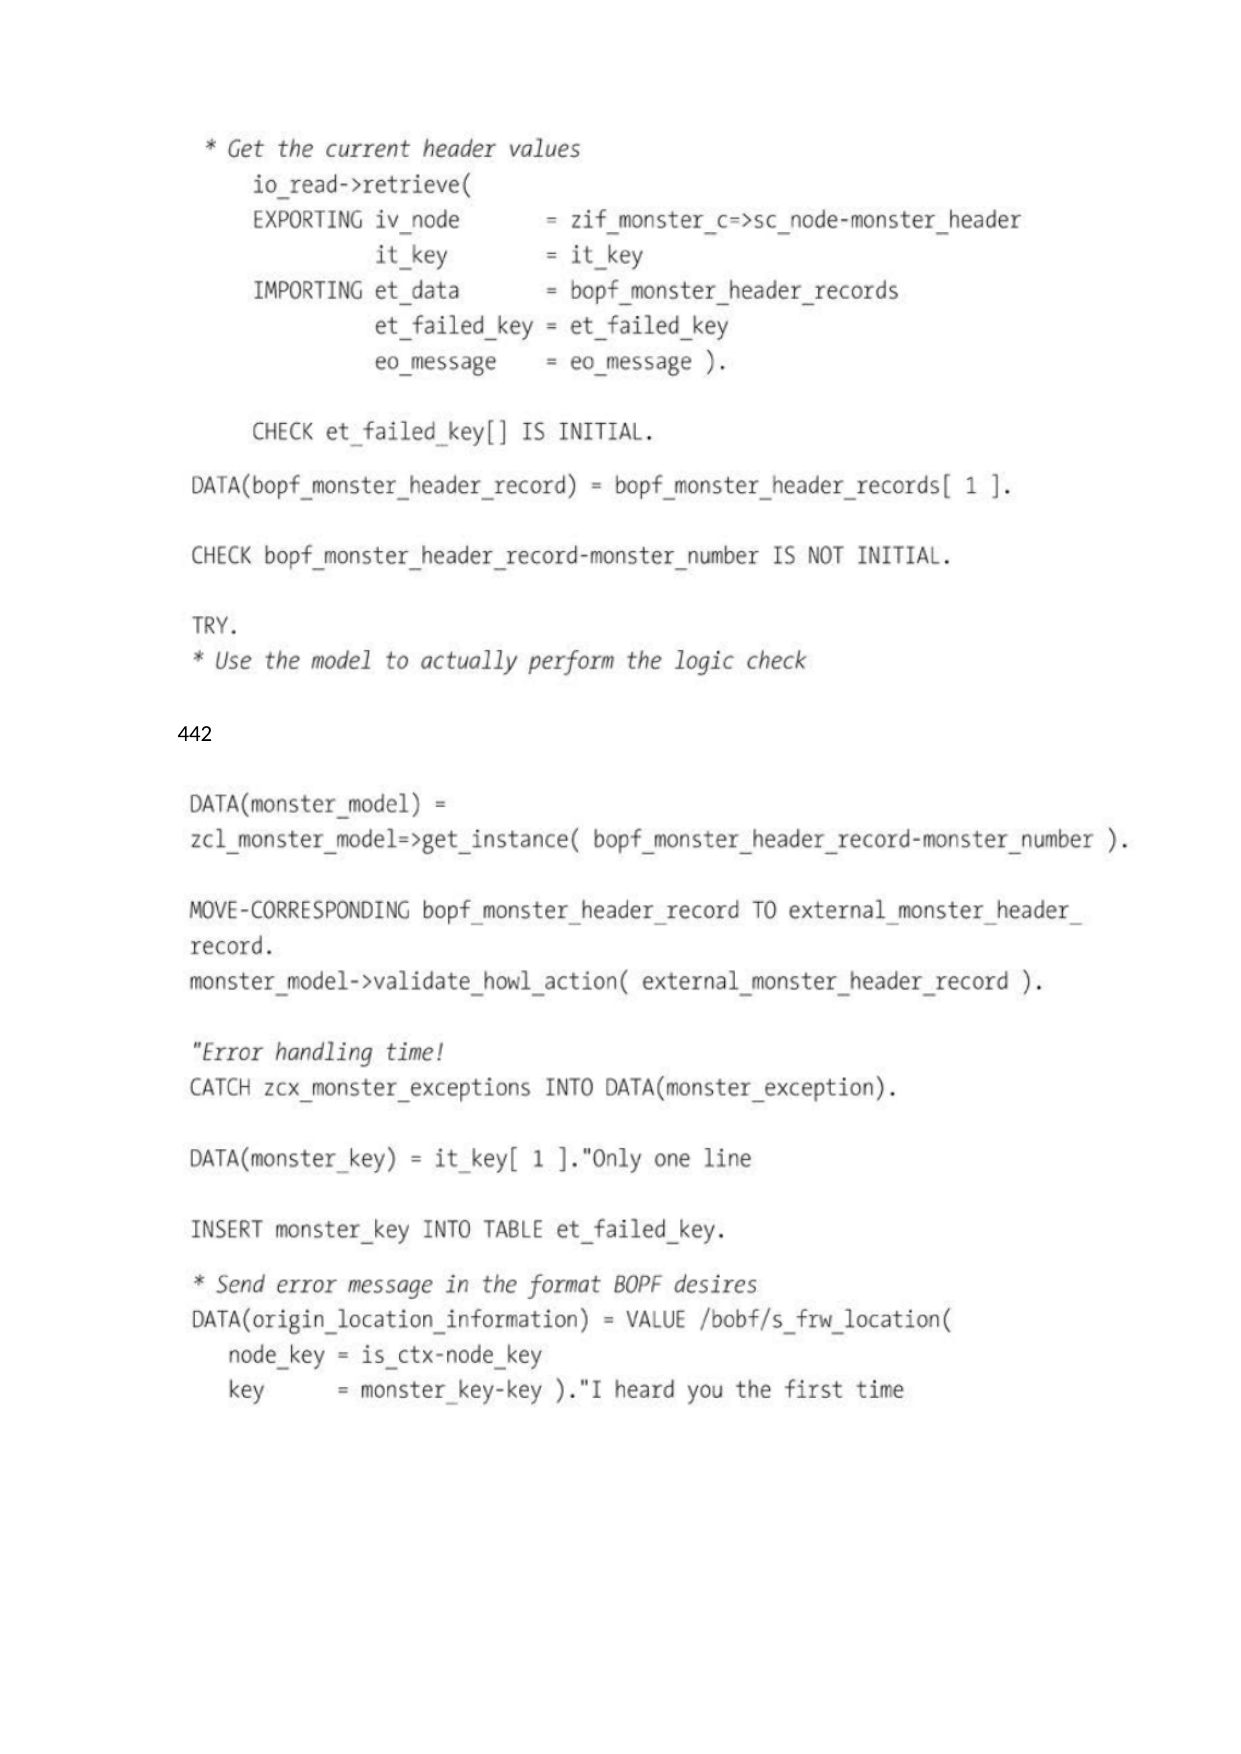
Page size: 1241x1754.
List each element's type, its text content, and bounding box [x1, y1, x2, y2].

picture [177, 775, 1152, 1427]
picture [177, 118, 1152, 691]
text 442 [177, 719, 1152, 747]
